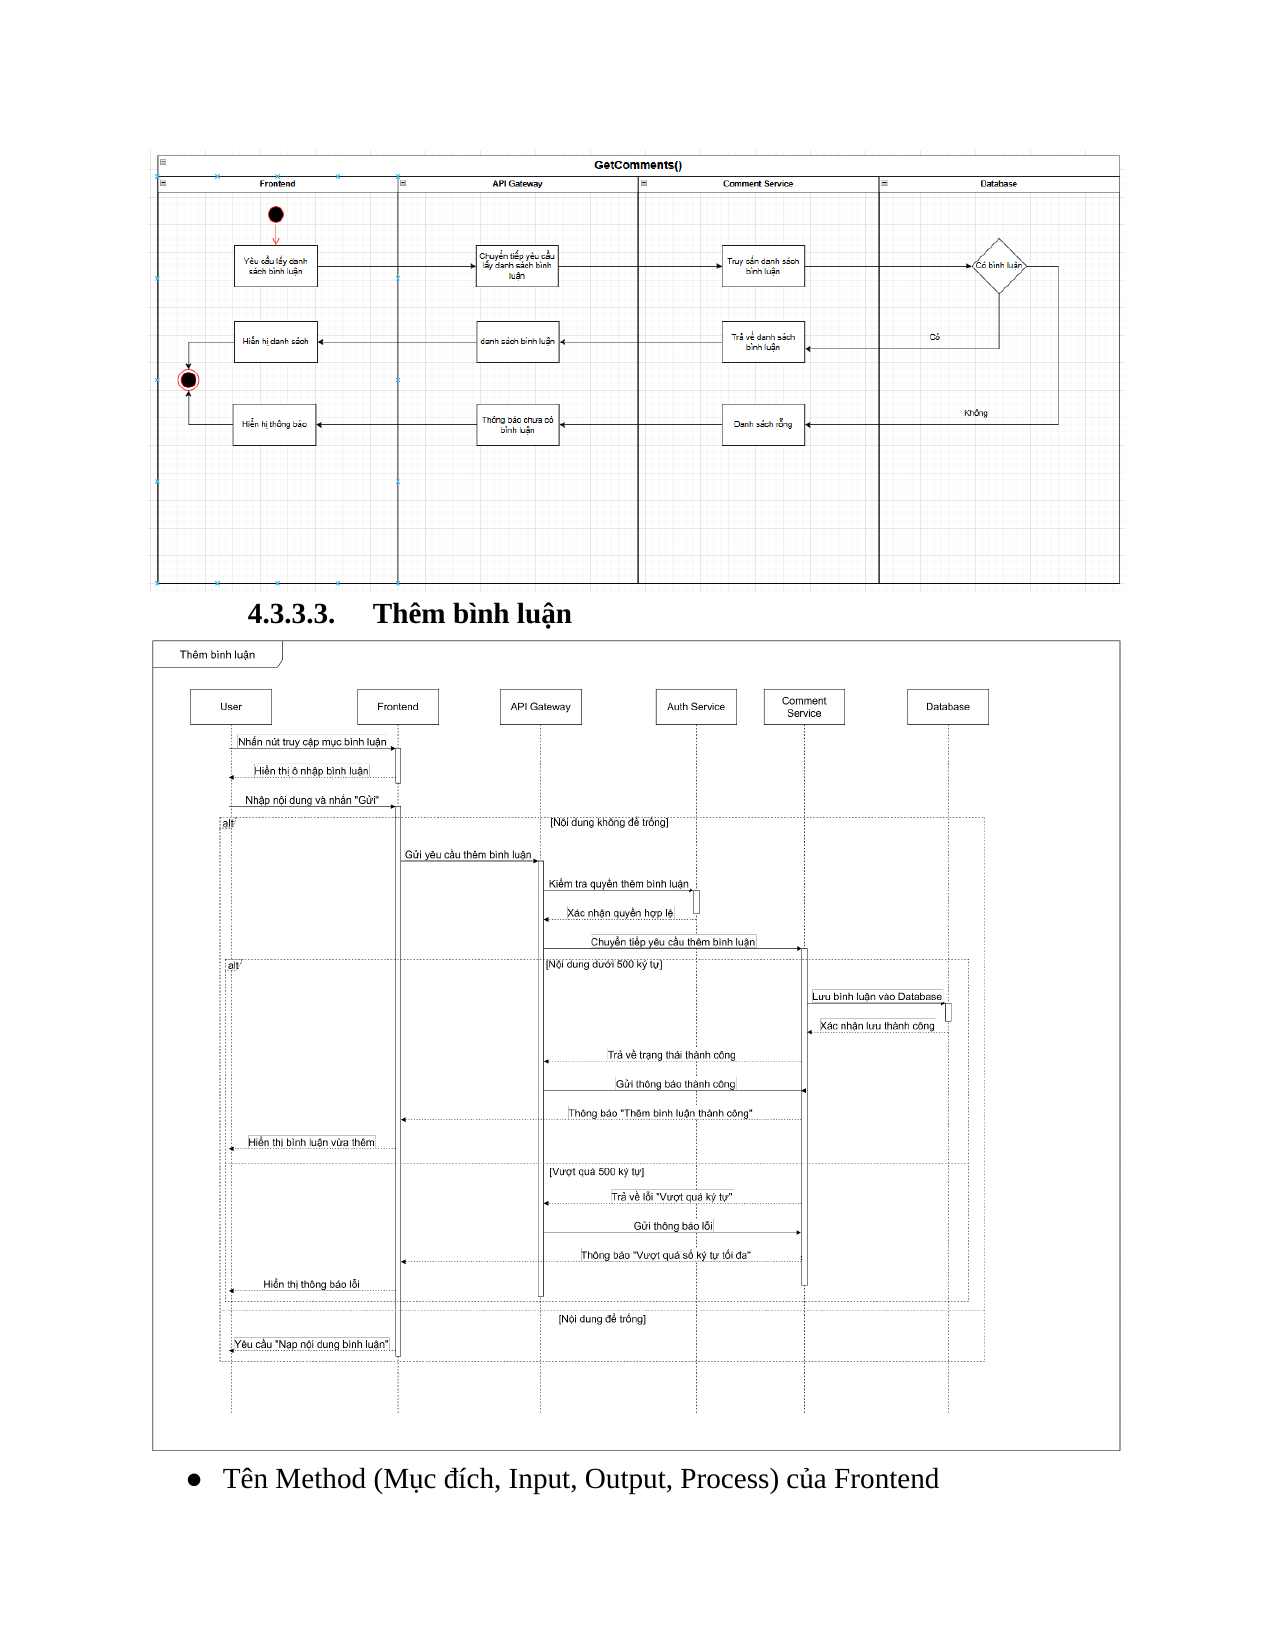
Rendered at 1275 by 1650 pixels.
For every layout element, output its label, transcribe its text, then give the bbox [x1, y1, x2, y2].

list Thêm bình luận [335, 597, 1125, 630]
picture [147, 150, 1125, 592]
picture [147, 635, 1125, 1456]
list Tên Method (Mục đích, Input, Output, Process) của Frontend [185, 1461, 1125, 1494]
